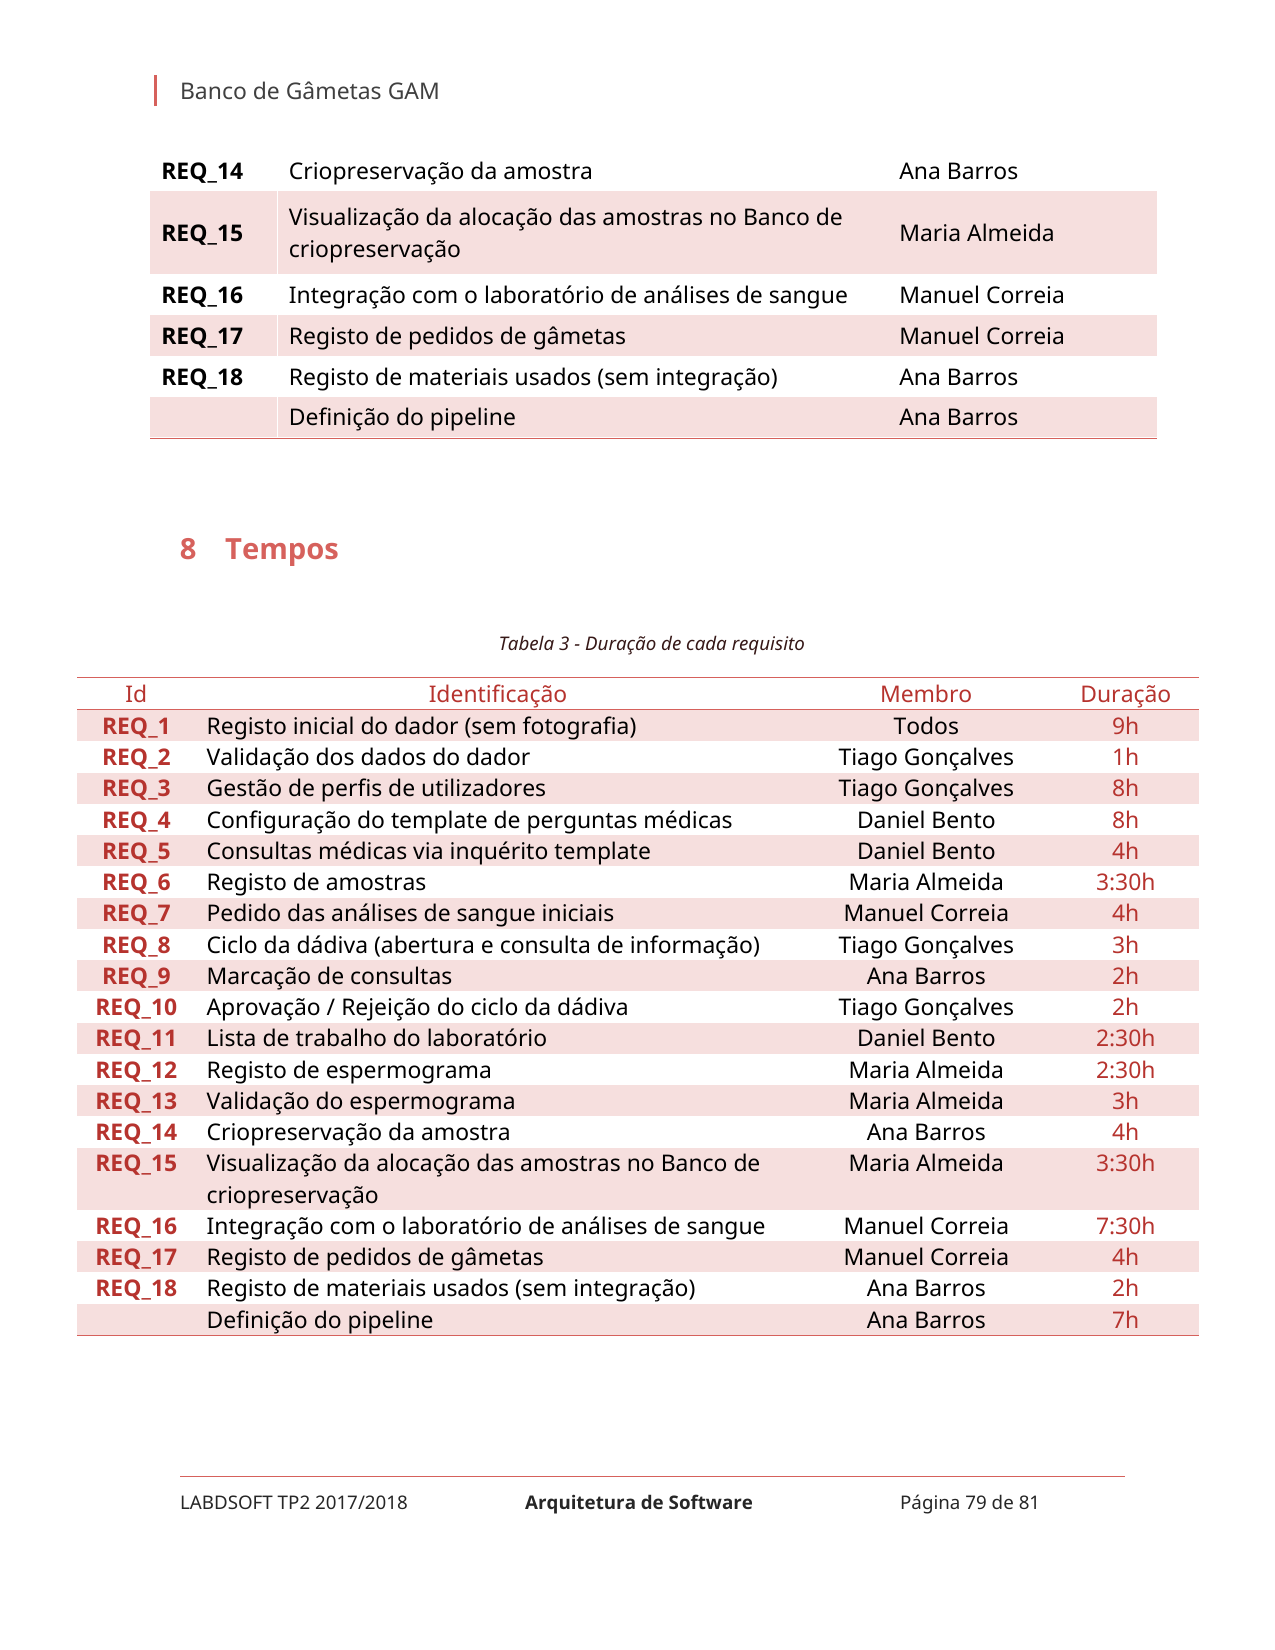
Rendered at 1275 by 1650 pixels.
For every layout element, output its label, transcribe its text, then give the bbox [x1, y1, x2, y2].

table_cell Gestão de perfis de utilizadores [195, 773, 801, 804]
subtitle Tempos [179, 528, 1125, 568]
table_cell REQ_16 [150, 275, 277, 315]
table_cell Criopreservação da amostra [195, 1116, 801, 1147]
table_cell Marcação de consultas [195, 960, 801, 991]
table_cell Registo de pedidos de gâmetas [278, 315, 888, 356]
table_cell 2h [1052, 960, 1199, 991]
table_cell Manuel Correia [888, 275, 1157, 315]
table_cell 2h [1052, 1273, 1199, 1304]
table_cell REQ_18 [150, 356, 277, 397]
table_cell Tiago Gonçalves [801, 773, 1052, 804]
table_cell REQ_17 [150, 315, 277, 356]
table_cell [77, 1304, 195, 1335]
table_cell Ana Barros [888, 397, 1157, 437]
table_cell Aprovação / Rejeição do ciclo da dádiva [195, 991, 801, 1022]
table_cell REQ_18 [77, 1273, 195, 1304]
table_cell REQ_7 [77, 898, 195, 929]
table_cell Registo inicial do dador (sem fotografia) [195, 710, 801, 741]
table_cell 1h [1052, 741, 1199, 772]
table_cell REQ_17 [77, 1241, 195, 1272]
table_cell 2:30h [1052, 1023, 1199, 1054]
table_cell Todos [801, 710, 1052, 741]
table_cell 3h [1052, 1085, 1199, 1116]
table_cell REQ_15 [77, 1148, 195, 1210]
table_cell REQ_10 [77, 991, 195, 1022]
table_cell Daniel Bento [801, 835, 1052, 866]
table_cell Criopreservação da amostra [278, 150, 888, 191]
table_cell REQ_3 [77, 773, 195, 804]
table_cell Integração com o laboratório de análises de sangue [278, 275, 888, 315]
table_cell REQ_5 [77, 835, 195, 866]
table_cell 8h [1052, 804, 1199, 835]
table_cell Validação dos dados do dador [195, 741, 801, 772]
table_cell REQ_1 [77, 710, 195, 741]
table_cell 4h [1052, 835, 1199, 866]
table_cell Validação do espermograma [195, 1085, 801, 1116]
table_cell Manuel Correia [801, 898, 1052, 929]
table_cell 7h [1052, 1304, 1199, 1335]
table_cell Ana Barros [801, 1304, 1052, 1335]
table_cell Manuel Correia [801, 1210, 1052, 1241]
table_cell 3h [1052, 929, 1199, 960]
table_cell Daniel Bento [801, 1023, 1052, 1054]
table_cell Pedido das análises de sangue iniciais [195, 898, 801, 929]
table_cell Tiago Gonçalves [801, 741, 1052, 772]
table_cell Registo de materiais usados (sem integração) [195, 1273, 801, 1304]
table_cell Integração com o laboratório de análises de sangue [195, 1210, 801, 1241]
table_cell REQ_15 [150, 191, 277, 274]
table_cell REQ_9 [77, 960, 195, 991]
table_cell Registo de espermograma [195, 1054, 801, 1085]
table_cell [150, 397, 277, 437]
table_cell Ana Barros [801, 1116, 1052, 1147]
table_cell REQ_14 [77, 1116, 195, 1147]
table_cell REQ_6 [77, 866, 195, 897]
table_header Identificação [195, 678, 801, 709]
table_cell Ana Barros [801, 960, 1052, 991]
table_cell Lista de trabalho do laboratório [195, 1023, 801, 1054]
table_cell REQ_11 [77, 1023, 195, 1054]
table_cell REQ_12 [77, 1054, 195, 1085]
table_cell Visualização da alocação das amostras no Banco de criopreservação [195, 1148, 801, 1210]
table_cell Visualização da alocação das amostras no Banco de criopreservação [278, 191, 888, 274]
table_cell 7:30h [1052, 1210, 1199, 1241]
table_cell Manuel Correia [801, 1241, 1052, 1272]
table_cell 9h [1052, 710, 1199, 741]
table_cell 4h [1052, 898, 1199, 929]
table_cell Maria Almeida [801, 1148, 1052, 1210]
table_cell 3:30h [1052, 1148, 1199, 1210]
table_cell Consultas médicas via inquérito template [195, 835, 801, 866]
table_cell Ciclo da dádiva (abertura e consulta de informação) [195, 929, 801, 960]
table_header Duração [1052, 678, 1199, 709]
table_cell 2h [1052, 991, 1199, 1022]
table_cell REQ_8 [77, 929, 195, 960]
table_cell 2:30h [1052, 1054, 1199, 1085]
table_cell 3:30h [1052, 866, 1199, 897]
table_cell Maria Almeida [801, 1085, 1052, 1116]
table_cell Maria Almeida [888, 191, 1157, 274]
table_cell Configuração do template de perguntas médicas [195, 804, 801, 835]
table_cell 4h [1052, 1116, 1199, 1147]
table_cell REQ_14 [150, 150, 277, 191]
table_cell Definição do pipeline [195, 1304, 801, 1335]
text Tabela 3 - Duração de cada requisito [180, 630, 1125, 656]
table_cell Manuel Correia [888, 315, 1157, 356]
table_cell REQ_13 [77, 1085, 195, 1116]
table_cell REQ_16 [77, 1210, 195, 1241]
table_cell Ana Barros [888, 356, 1157, 397]
table_cell Ana Barros [801, 1273, 1052, 1304]
table_cell REQ_2 [77, 741, 195, 772]
table_cell Ana Barros [888, 150, 1157, 191]
table_cell Registo de pedidos de gâmetas [195, 1241, 801, 1272]
table_cell Daniel Bento [801, 804, 1052, 835]
table_header Id [77, 678, 195, 709]
table_cell Registo de materiais usados (sem integração) [278, 356, 888, 397]
table_cell 8h [1052, 773, 1199, 804]
table_cell Maria Almeida [801, 866, 1052, 897]
table_cell Maria Almeida [801, 1054, 1052, 1085]
table_cell Tiago Gonçalves [801, 929, 1052, 960]
table_cell Registo de amostras [195, 866, 801, 897]
table_cell 4h [1052, 1241, 1199, 1272]
table_cell REQ_4 [77, 804, 195, 835]
table_cell Definição do pipeline [278, 397, 888, 437]
table_header Membro [801, 678, 1052, 709]
table_cell Tiago Gonçalves [801, 991, 1052, 1022]
